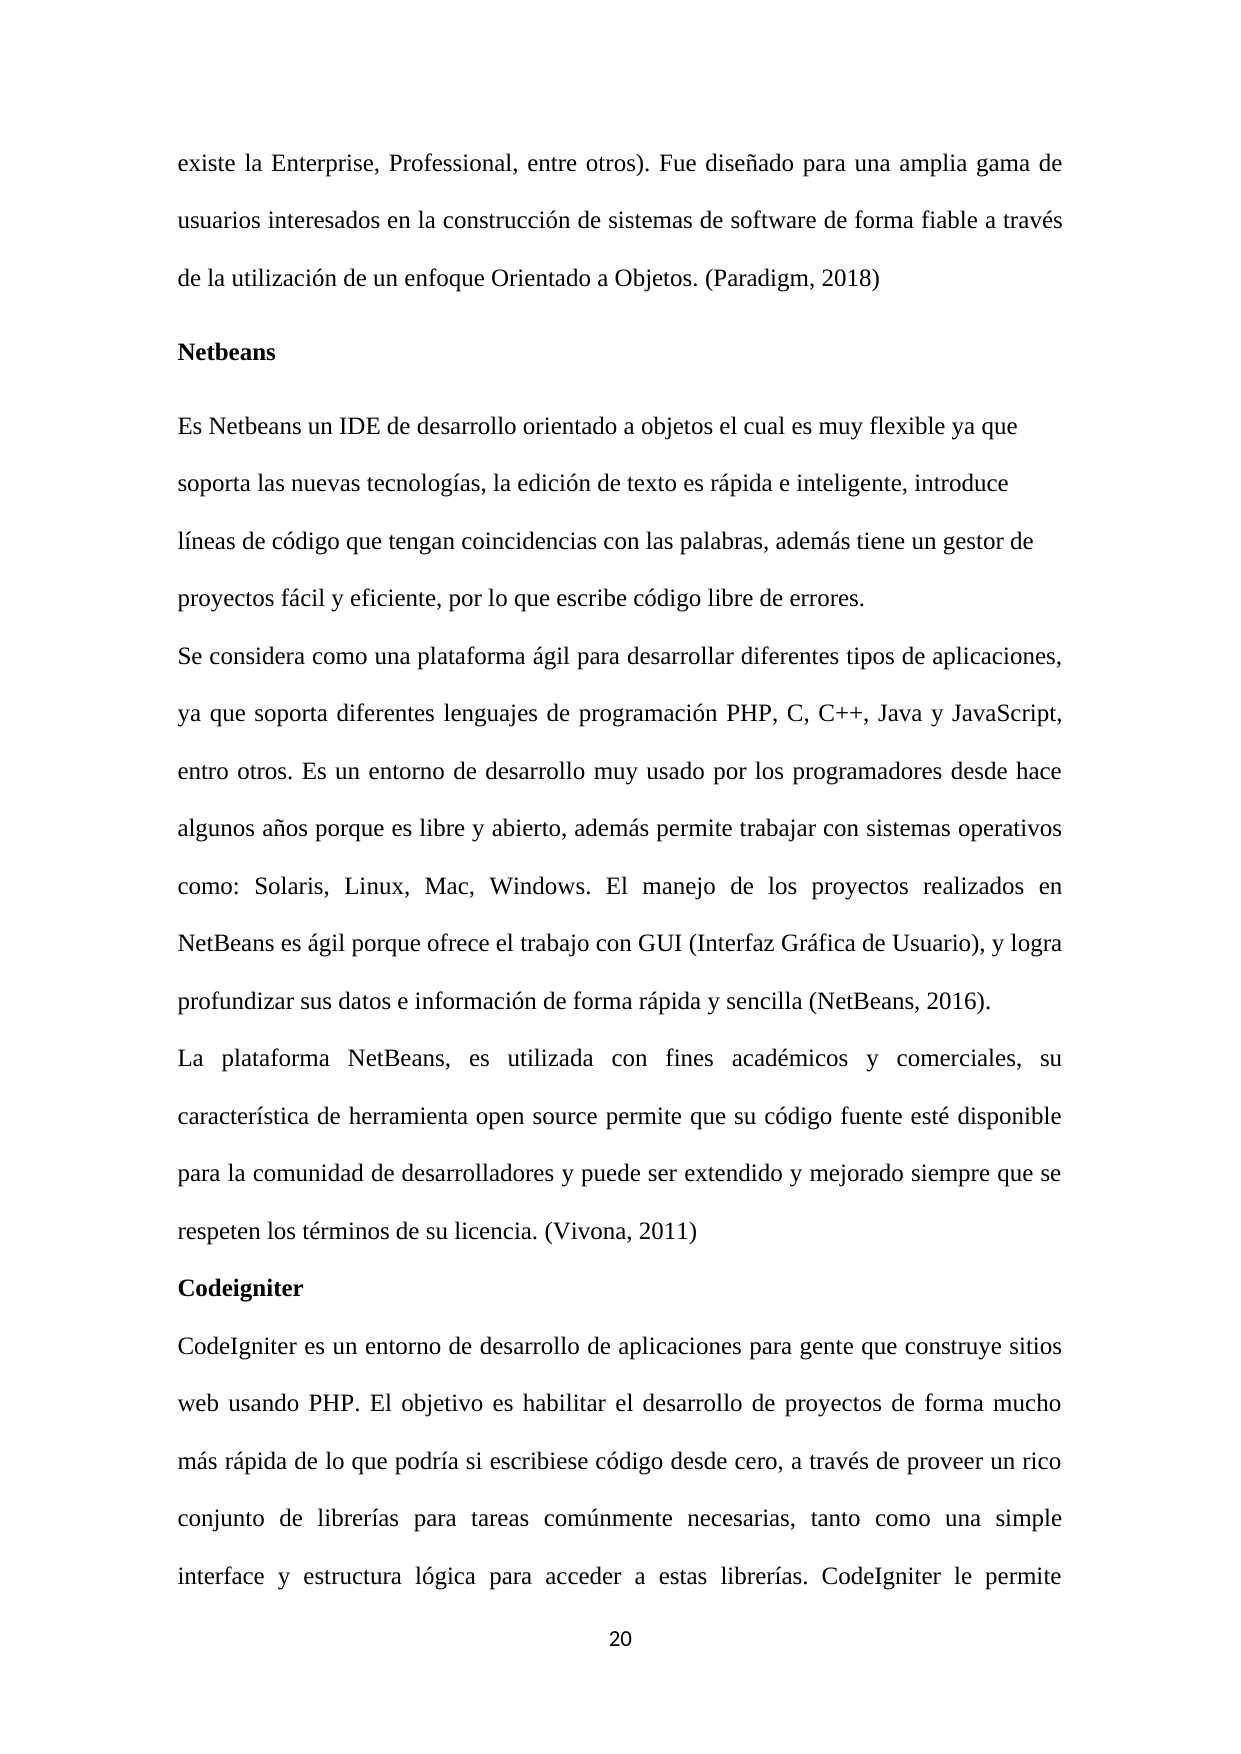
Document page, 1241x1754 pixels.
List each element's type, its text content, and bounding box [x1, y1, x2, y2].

text La plataforma NetBeans, es utilizada con fines académicos y comerciales, su característica de herramienta open source permite que su código fuente esté disponible para la comunidad de desarrolladores y puede ser extendido y mejorado siempre que se respeten los términos de su licencia. [177, 1043, 1063, 1245]
text Codeigniter [177, 1273, 1063, 1302]
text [177, 148, 1063, 291]
text Se considera como una plataforma ágil para desarrollar diferentes tipos de aplicaciones, ya que soporta diferentes lenguajes de programación PHP, C, C++, Java y JavaScript, entro otros. Es un entorno de desarrollo muy usado por los programadores desde hace algunos años porque es libre y abierto, además permite trabajar con sistemas operativos como: Solaris, Linux, Mac, Windows. El manejo de los proyectos realizados en NetBeans es ágil porque ofrece el trabajo con GUI (Interfaz Gráfica de Usuario), y logra profundizar sus datos e información de forma rápida y sencilla (NetBeans, 2016). [177, 641, 1063, 1015]
text Es Netbeans un IDE de desarrollo orientado a objetos el cual es muy flexible ya que soporta las nuevas tecnologías, la edición de texto es rápida e inteligente, introduce líneas de código que tengan coincidencias con las palabras, además tiene un gestor de proyectos fácil y eficiente, por lo que escribe código libre de errores. [177, 411, 1063, 612]
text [177, 1331, 1063, 1590]
text Netbeans [177, 337, 1063, 366]
